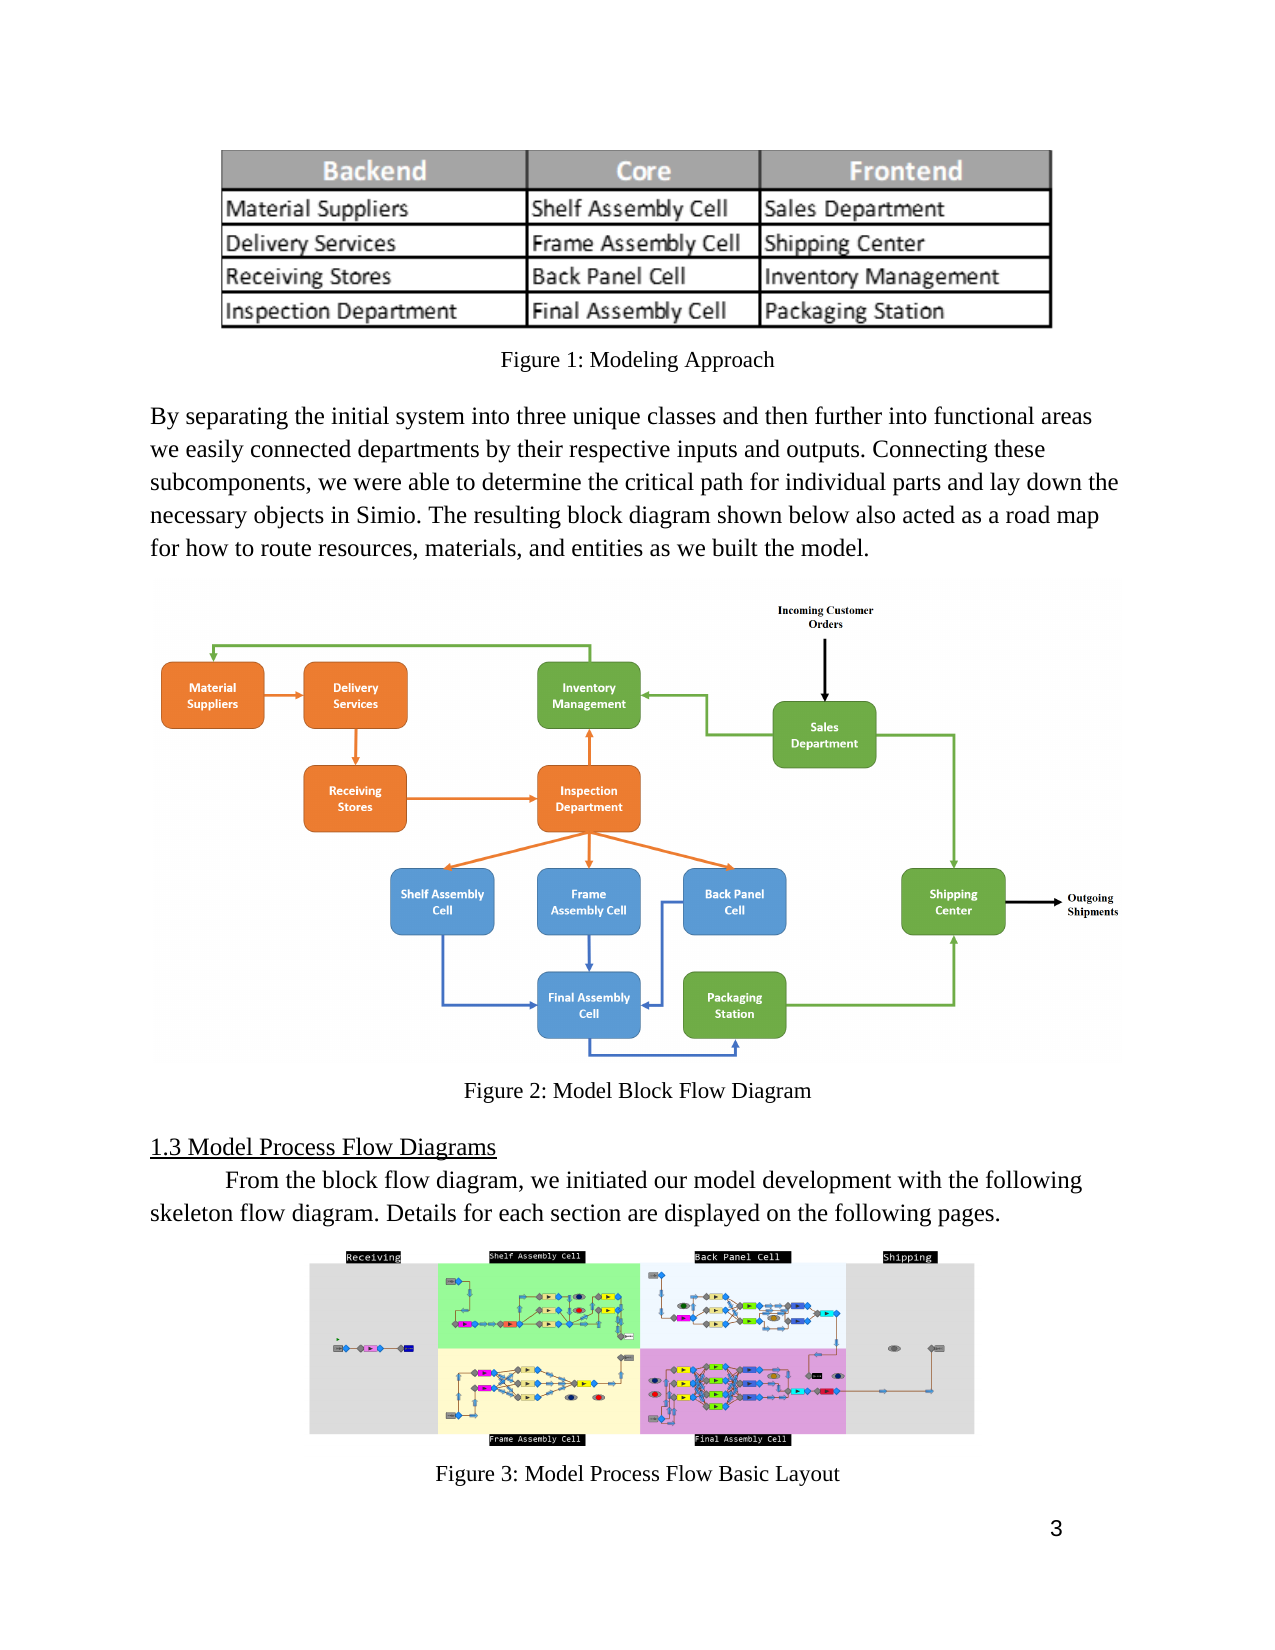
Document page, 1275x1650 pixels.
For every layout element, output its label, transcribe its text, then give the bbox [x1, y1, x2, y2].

text Figure 2: Model Block Flow Diagram [150, 1077, 1125, 1103]
text Figure 3: Model Process Flow Basic Layout [150, 1460, 1125, 1486]
text By separating the initial system into three unique classes and then further into functional areas we easily connected departments by their respective inputs and outputs. Connecting these subcomponents, we were able to determine the critical path for individual parts and lay down the necessary objects in Simio. The resulting block diagram shown below also acted as a road map for how to route resources, materials, and entities as we built the model. [150, 401, 1125, 562]
text From the block flow diagram, we initiated our model development with the following skeleton flow diagram. Details for each section are displayed on the following pages. [150, 1165, 1125, 1227]
picture [304, 1243, 983, 1457]
subtitle 1.3 Model Process Flow Diagrams [150, 1132, 1125, 1161]
text Figure 1: Modeling Approach [150, 346, 1125, 372]
picture [221, 150, 1054, 330]
picture [153, 578, 1122, 1063]
